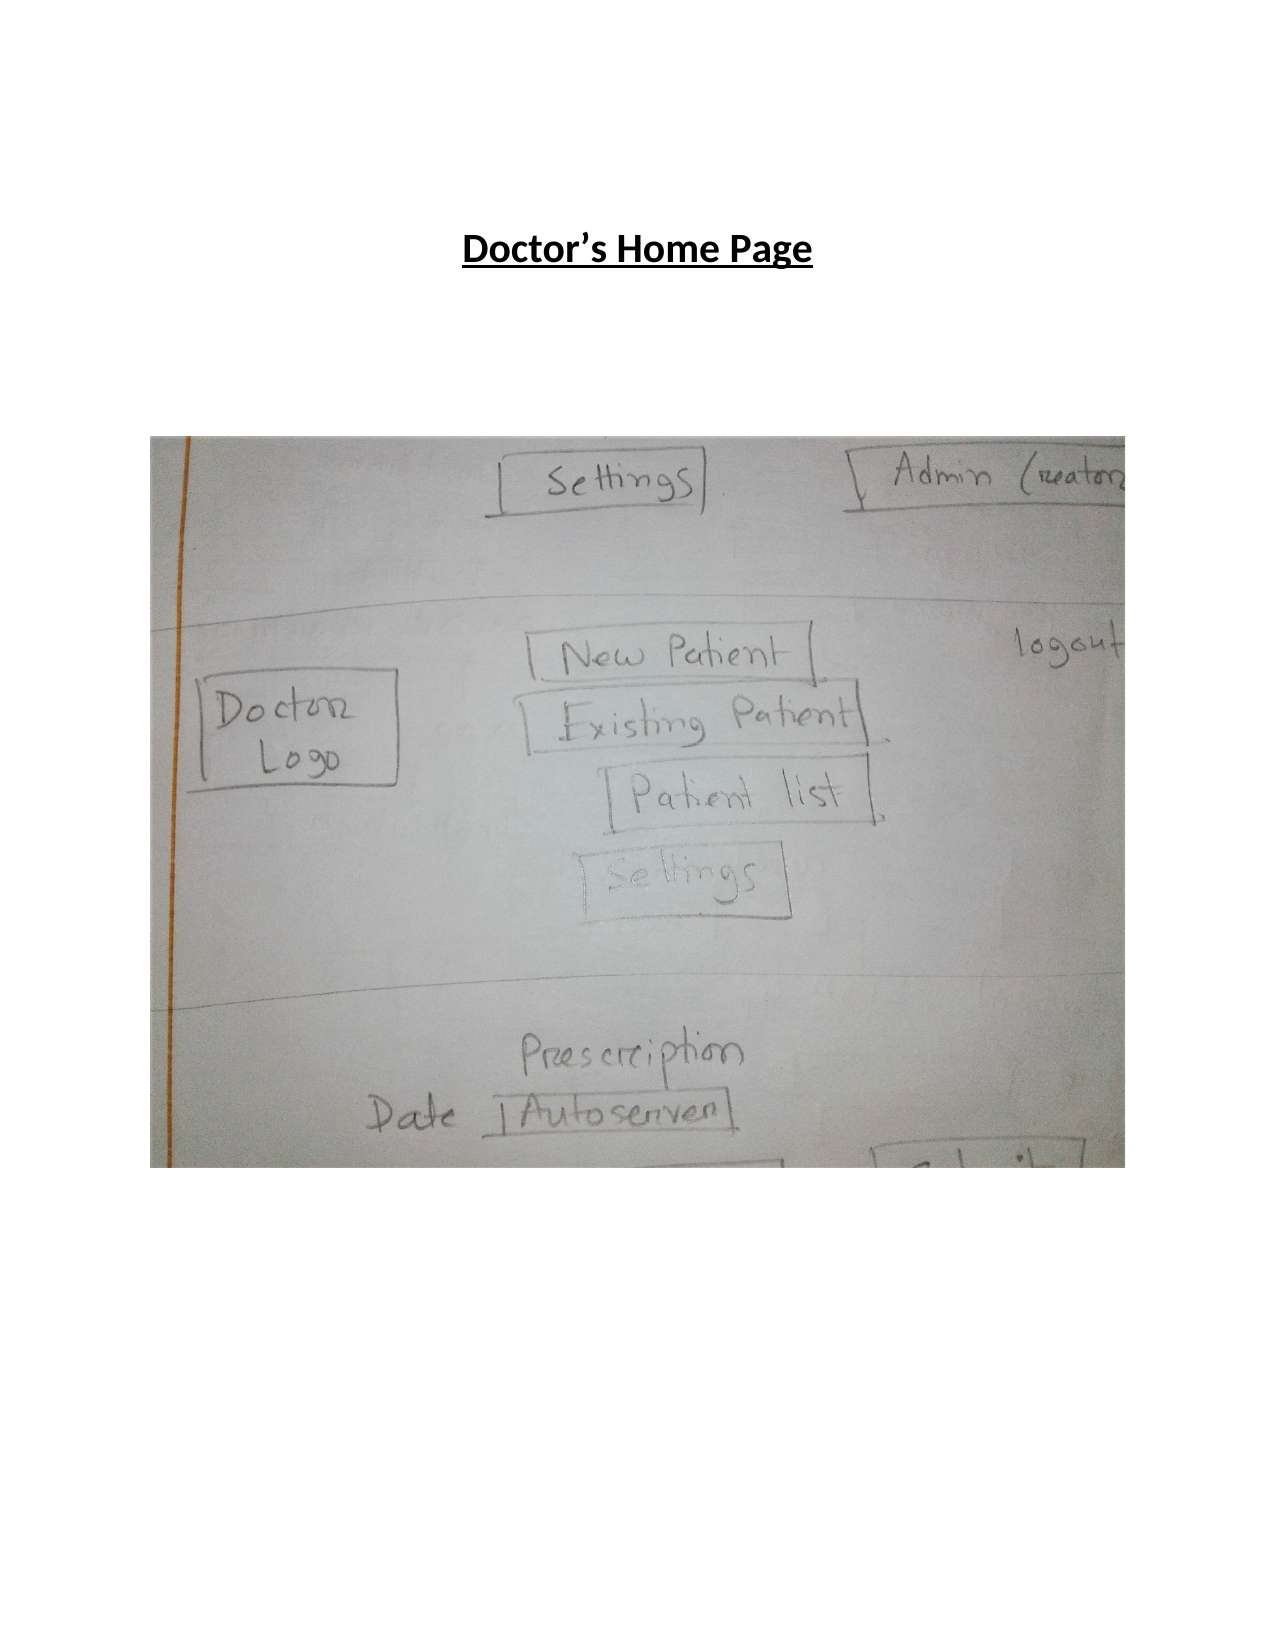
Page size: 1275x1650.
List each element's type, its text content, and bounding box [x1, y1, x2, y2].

picture [150, 436, 1125, 1168]
text Doctor’s Home Page [150, 222, 1125, 272]
